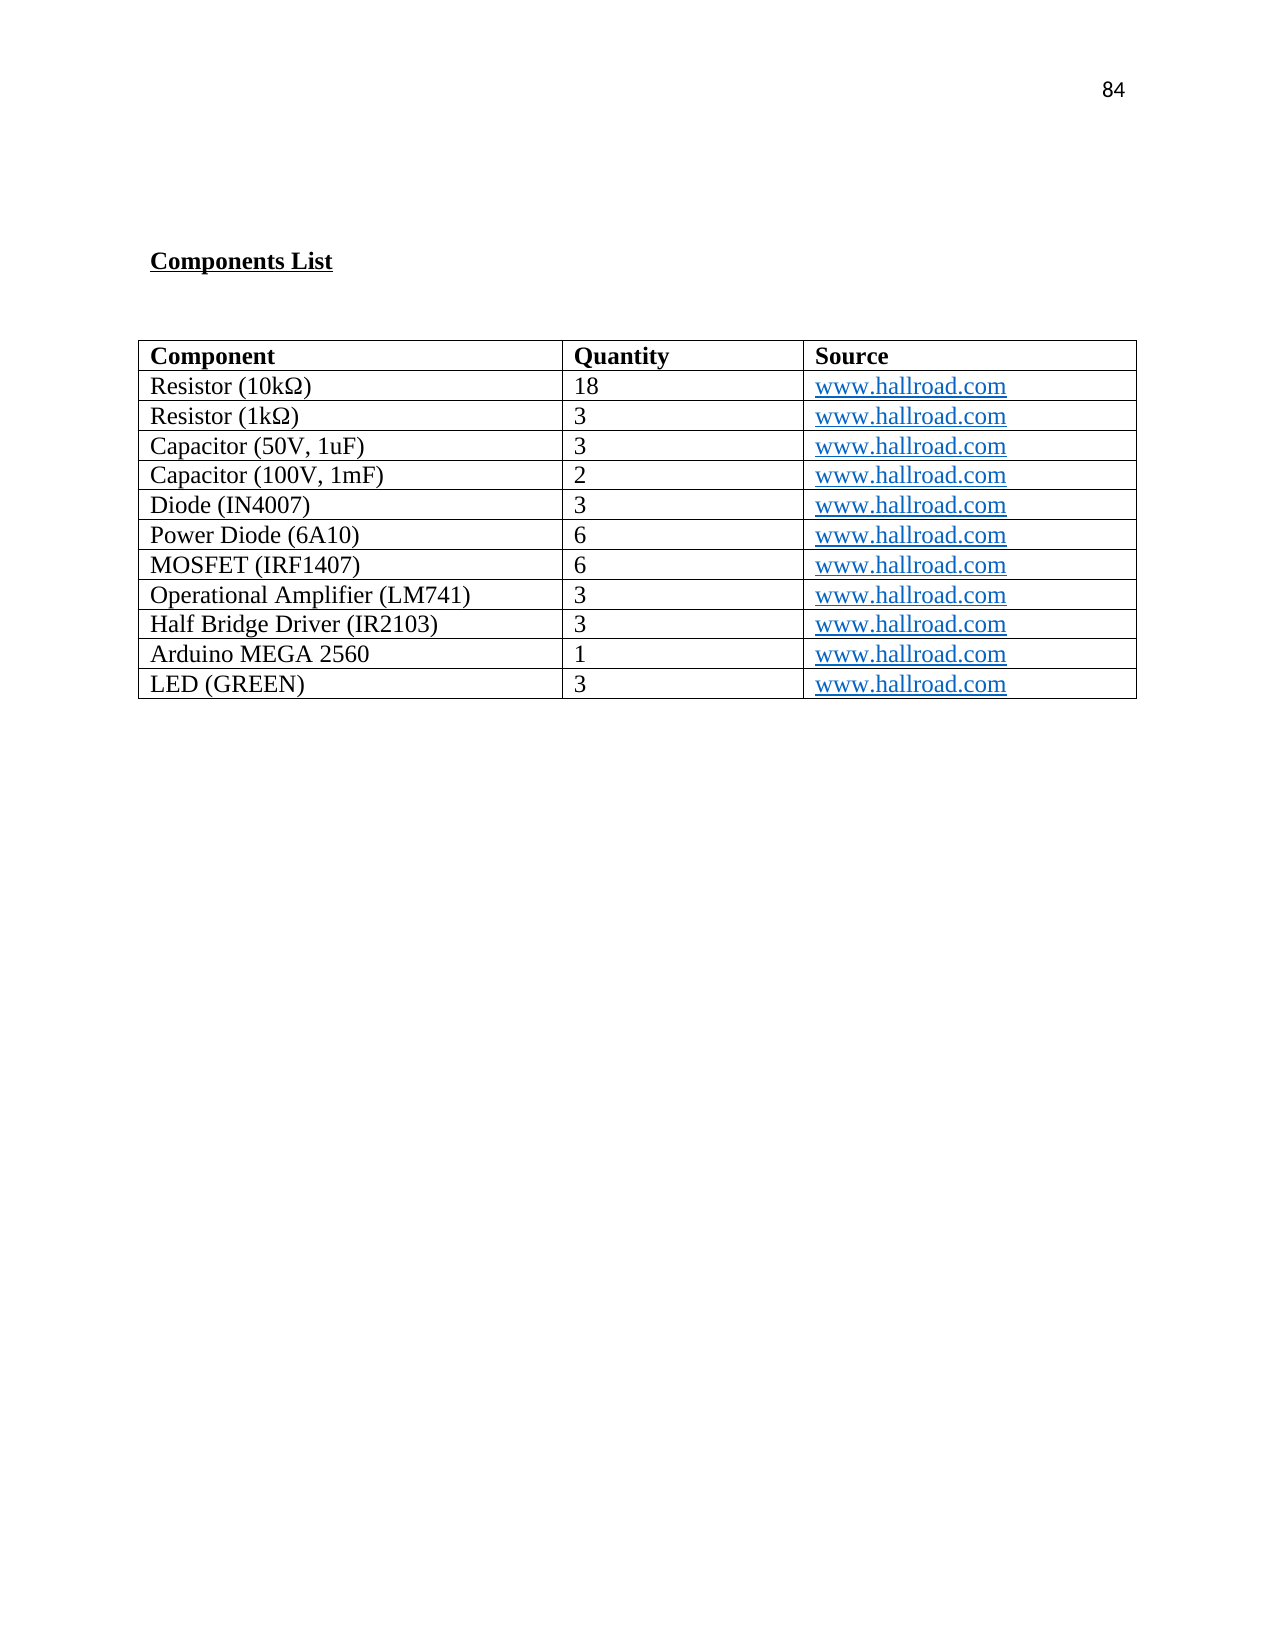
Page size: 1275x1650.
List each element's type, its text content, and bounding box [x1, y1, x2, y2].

table_header Quantity [563, 341, 803, 370]
table_cell 3 [563, 580, 803, 608]
table_cell 3 [563, 401, 803, 430]
table_cell 6 [563, 550, 803, 579]
table_cell 3 [563, 431, 803, 459]
table_cell Diode (IN4007) [139, 490, 562, 519]
table_cell Power Diode (6A10) [139, 520, 562, 549]
table_cell www.hallroad.com [804, 431, 1136, 459]
table_cell Arduino MEGA 2560 [139, 639, 562, 668]
table_header Component [139, 341, 562, 370]
table_cell Operational Amplifier (LM741) [139, 580, 562, 608]
table_cell 1 [563, 639, 803, 668]
table_cell 6 [563, 520, 803, 549]
table_cell www.hallroad.com [804, 610, 1136, 638]
table_cell www.hallroad.com [804, 639, 1136, 668]
table_cell LED (GREEN) [139, 669, 562, 698]
table_cell www.hallroad.com [804, 669, 1136, 698]
table_cell 18 [563, 371, 803, 400]
table_cell www.hallroad.com [804, 550, 1136, 579]
text Components List [150, 246, 1125, 274]
table_cell 2 [563, 461, 803, 489]
table_cell www.hallroad.com [804, 371, 1136, 400]
table_cell www.hallroad.com [804, 580, 1136, 608]
table_cell 3 [563, 669, 803, 698]
table_cell www.hallroad.com [804, 520, 1136, 549]
table_cell Resistor (1kΩ) [139, 401, 562, 430]
table_cell MOSFET (IRF1407) [139, 550, 562, 579]
table_cell Resistor (10kΩ) [139, 371, 562, 400]
table_cell Capacitor (100V, 1mF) [139, 461, 562, 489]
table_header Source [804, 341, 1136, 370]
table_cell 3 [563, 610, 803, 638]
table_cell www.hallroad.com [804, 401, 1136, 430]
table_cell www.hallroad.com [804, 490, 1136, 519]
table_cell Half Bridge Driver (IR2103) [139, 610, 562, 638]
table_cell 3 [563, 490, 803, 519]
table_cell www.hallroad.com [804, 461, 1136, 489]
table_cell Capacitor (50V, 1uF) [139, 431, 562, 459]
